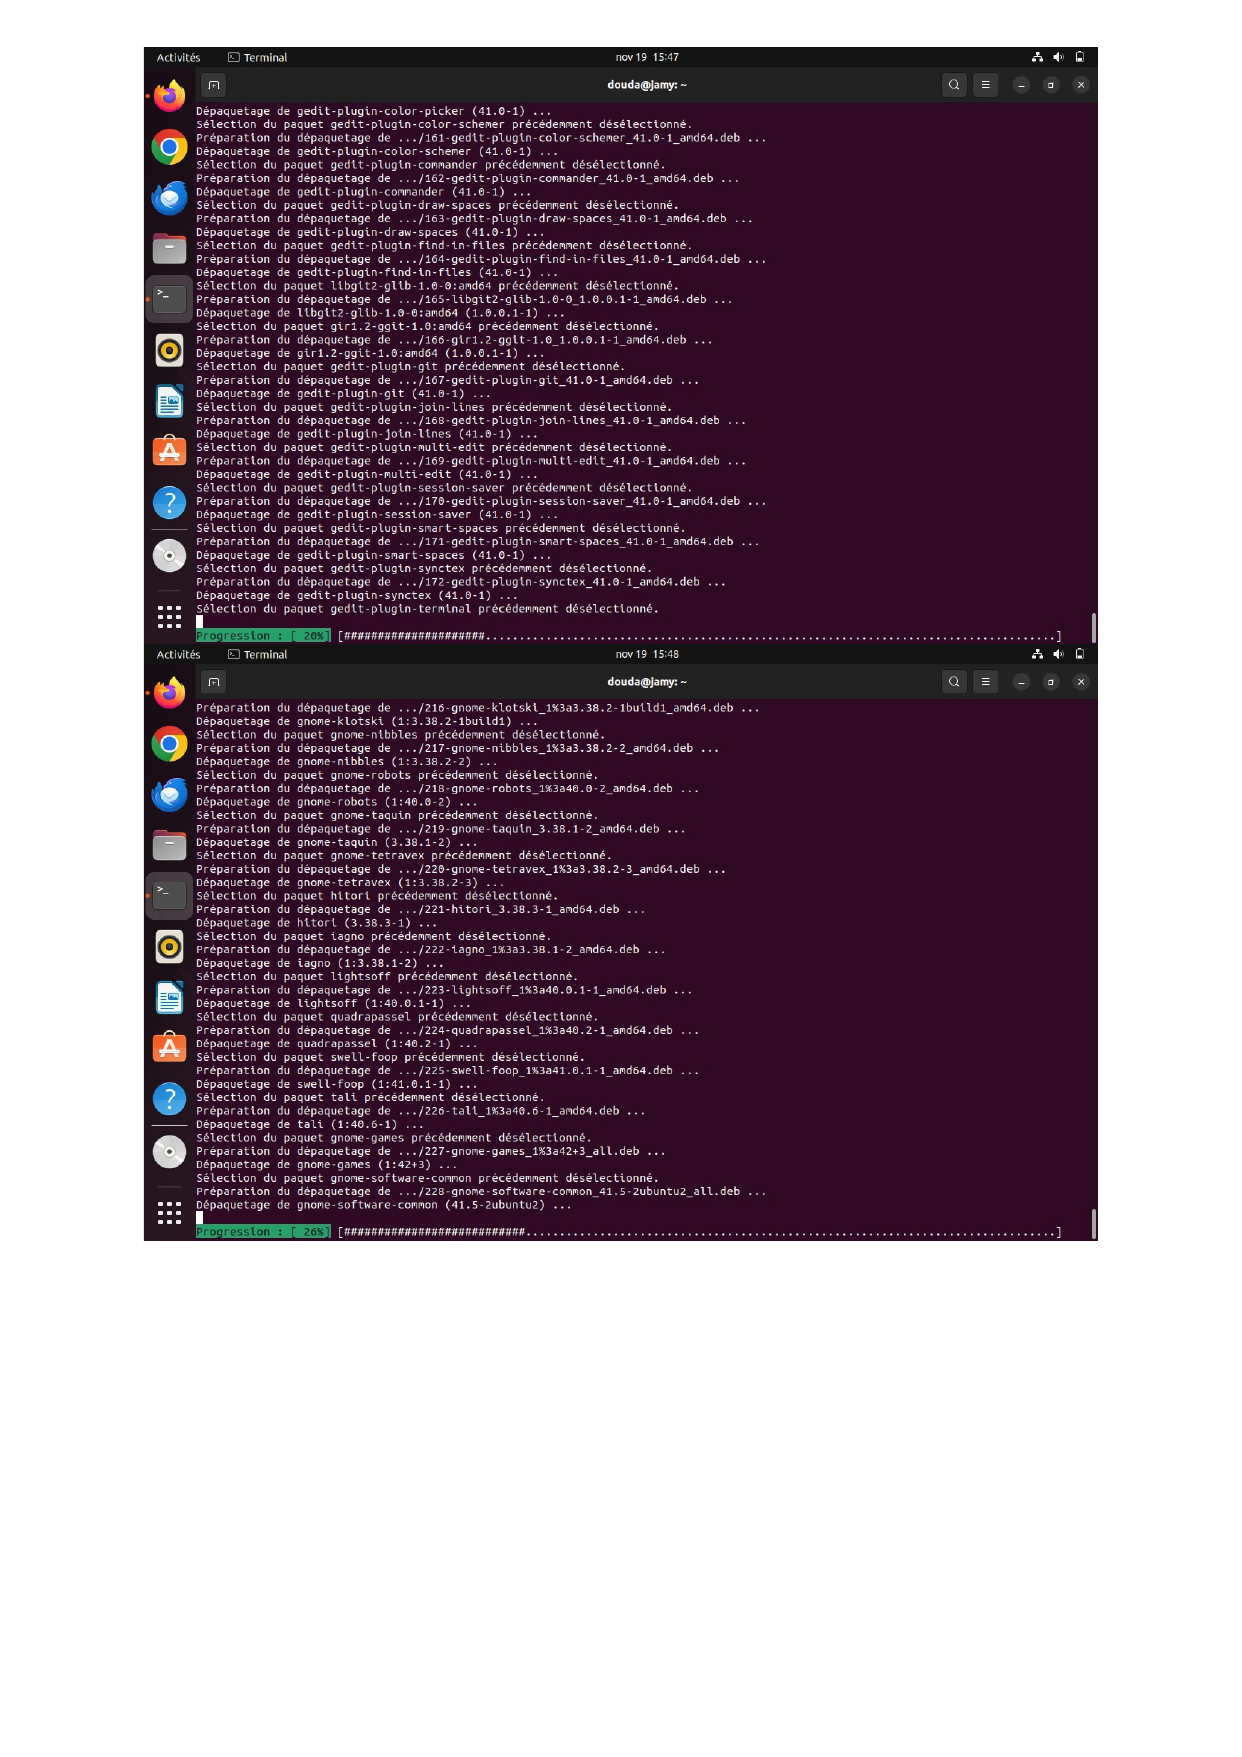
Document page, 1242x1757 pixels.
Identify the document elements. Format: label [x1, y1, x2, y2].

picture [143, 47, 1098, 1241]
